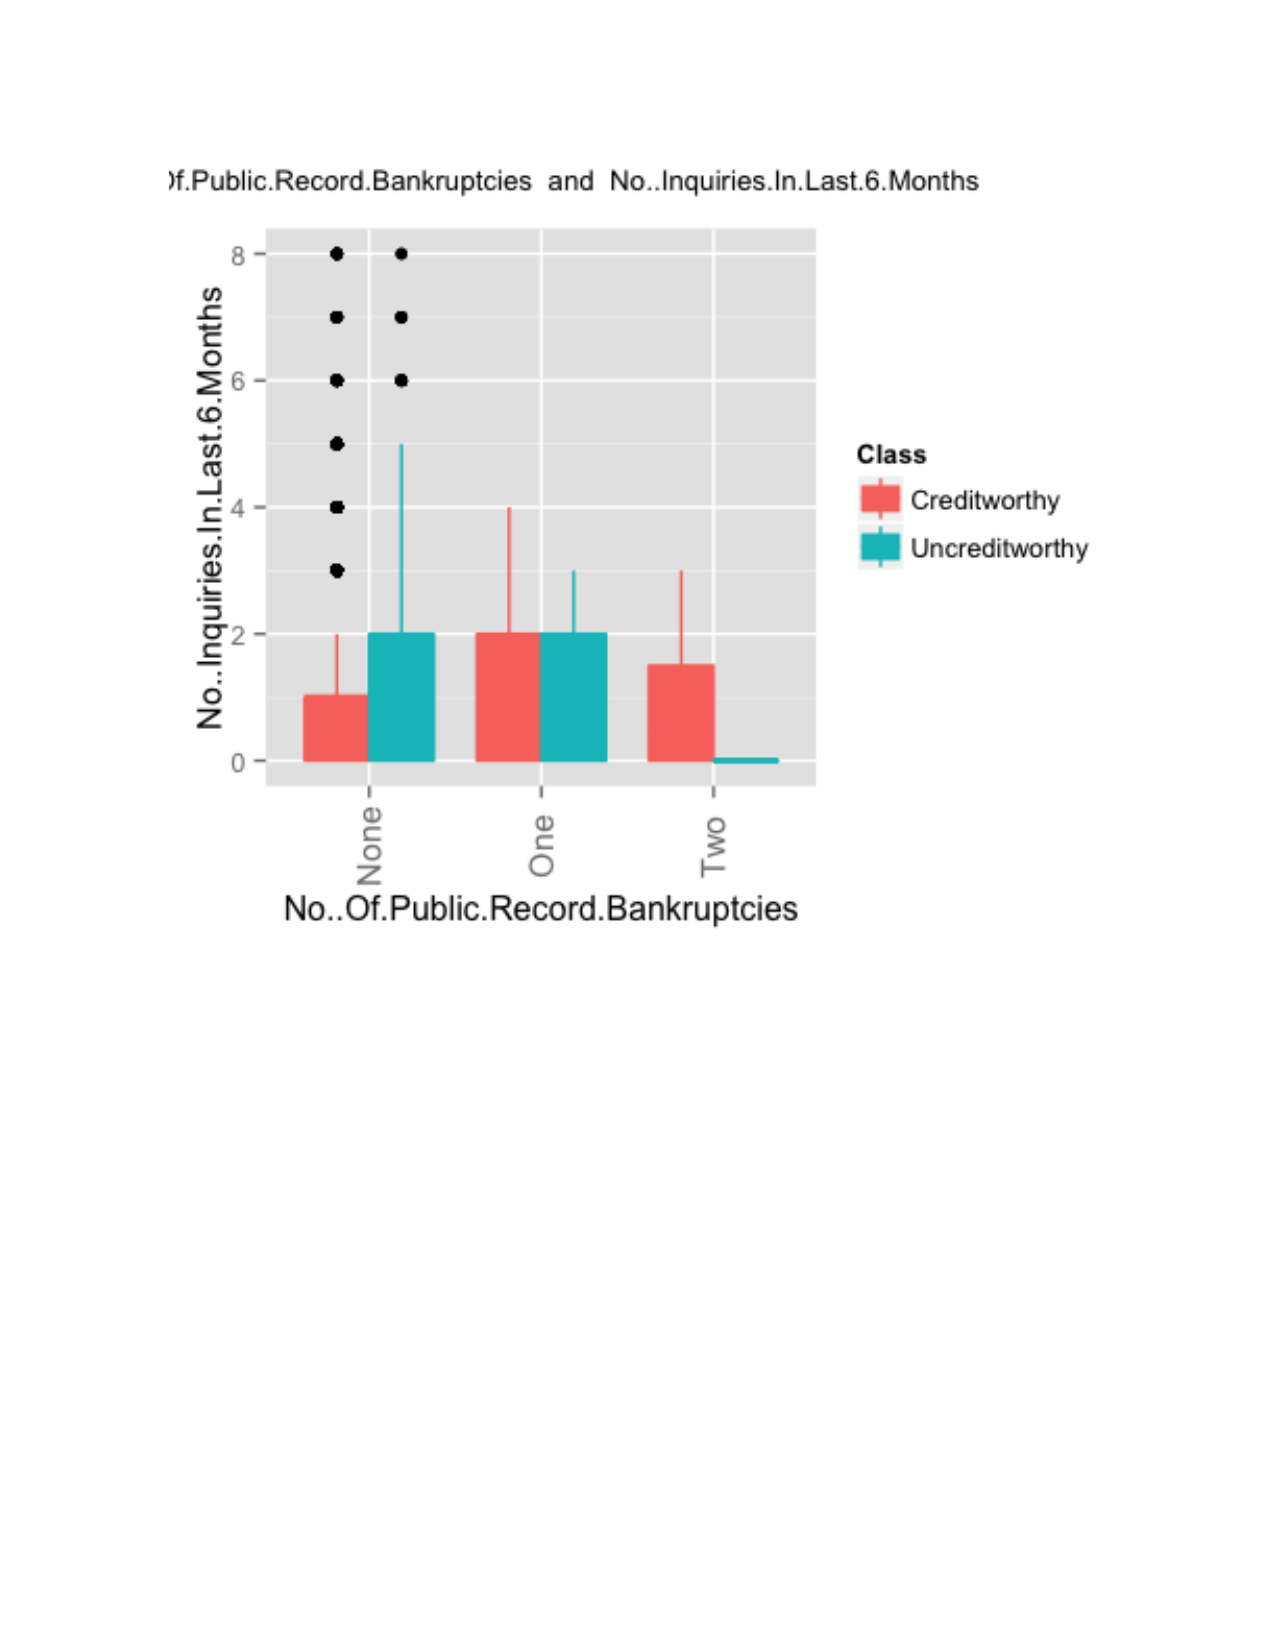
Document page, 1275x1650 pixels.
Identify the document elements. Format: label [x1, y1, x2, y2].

picture [168, 150, 1169, 950]
